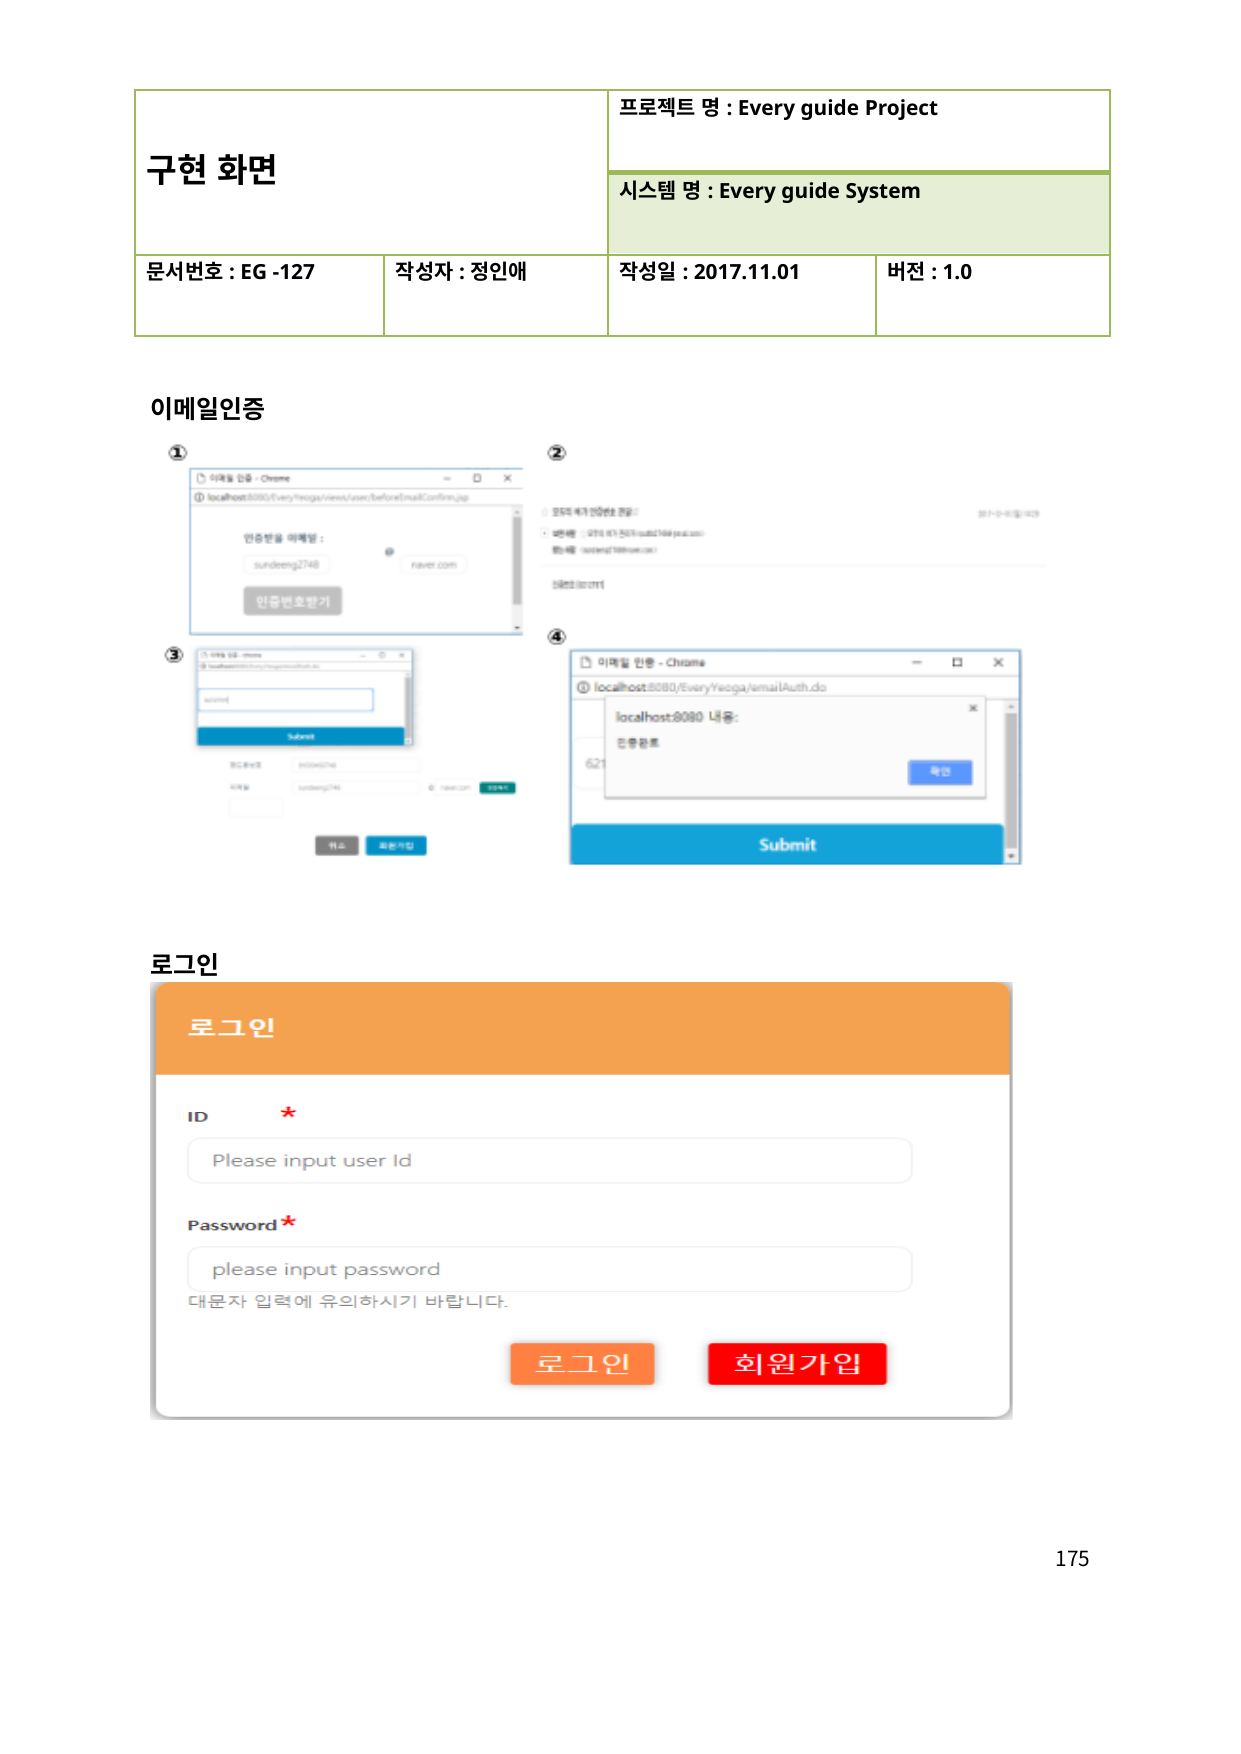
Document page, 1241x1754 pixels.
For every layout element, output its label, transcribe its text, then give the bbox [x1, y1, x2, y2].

picture [150, 982, 1013, 1420]
text 이메일인증 [150, 389, 1090, 426]
text 로그인 [150, 946, 1090, 982]
